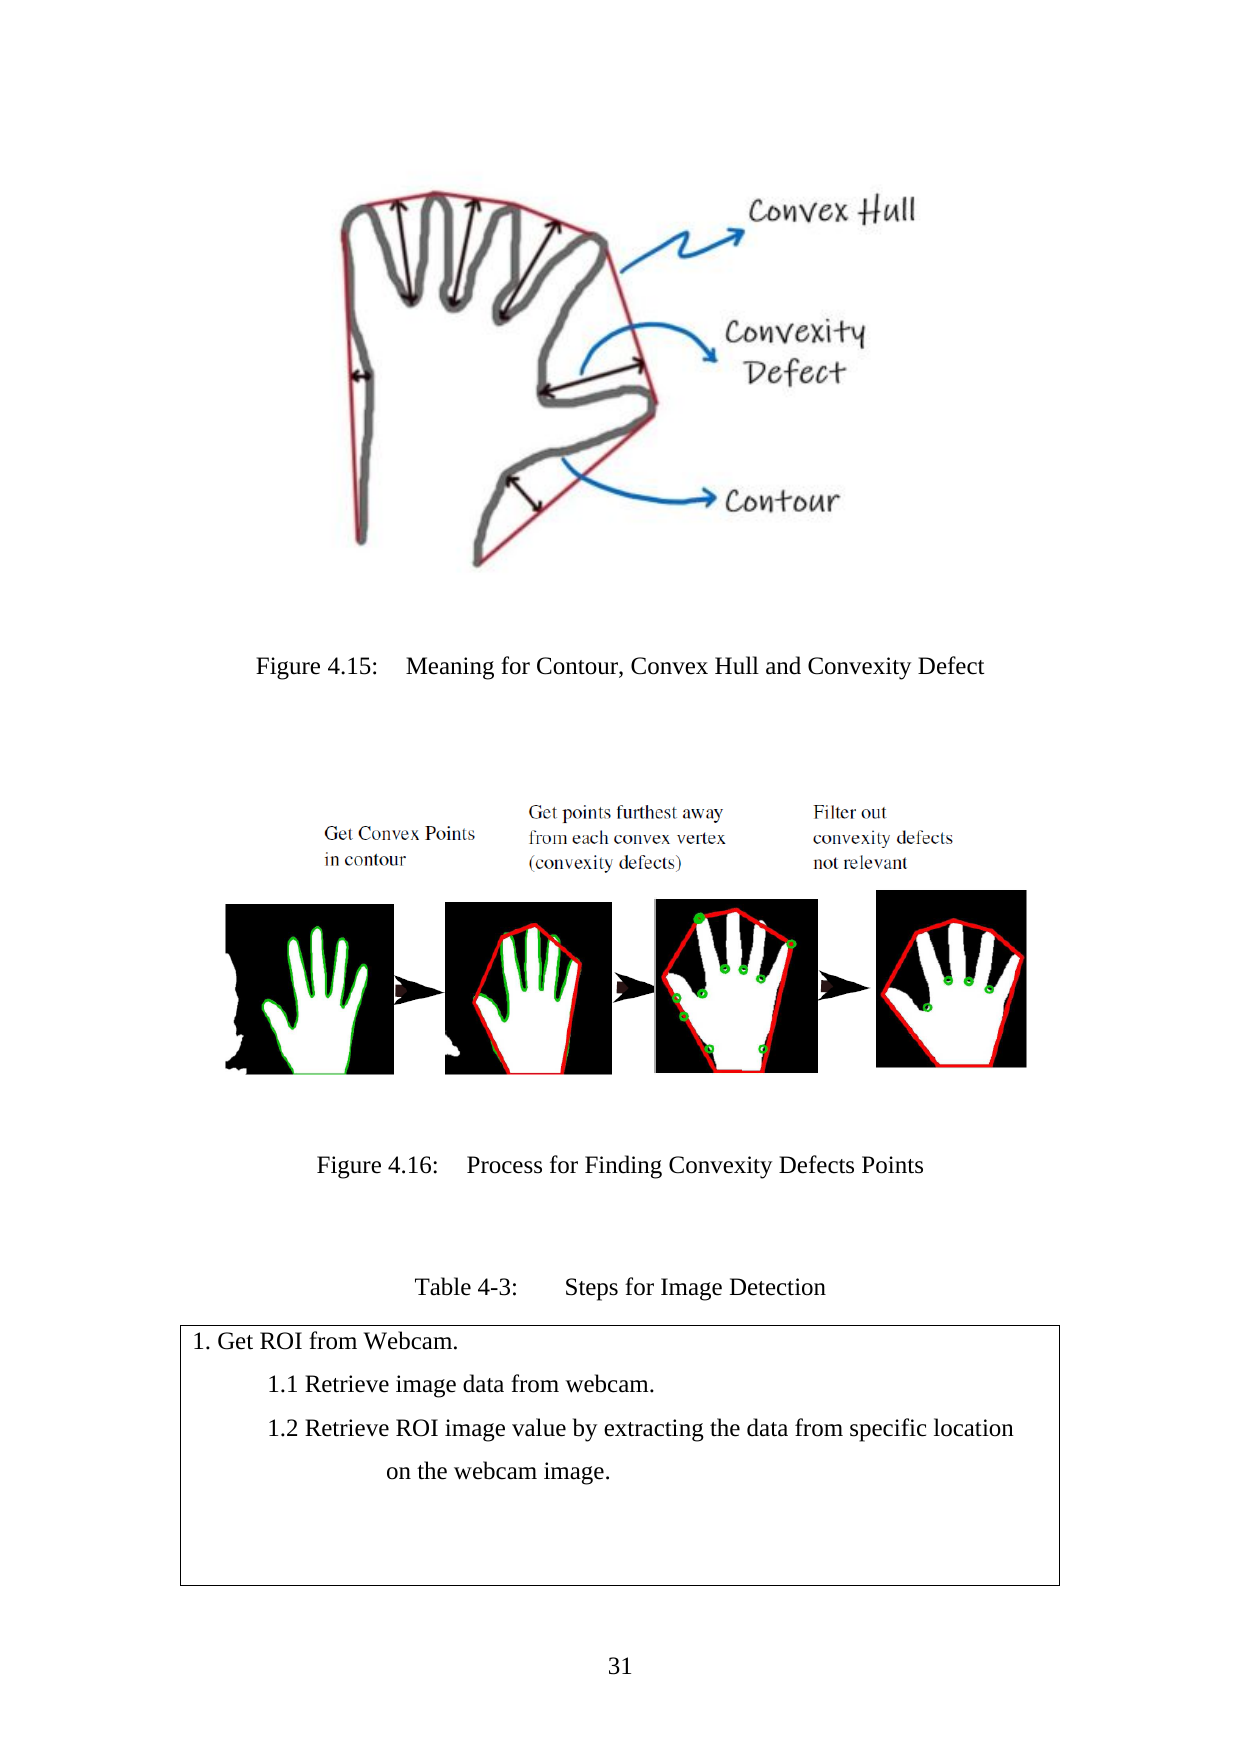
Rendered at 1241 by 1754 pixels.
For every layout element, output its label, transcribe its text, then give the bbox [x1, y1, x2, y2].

picture [307, 147, 933, 587]
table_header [181, 1326, 1059, 1585]
picture [192, 773, 1049, 1086]
